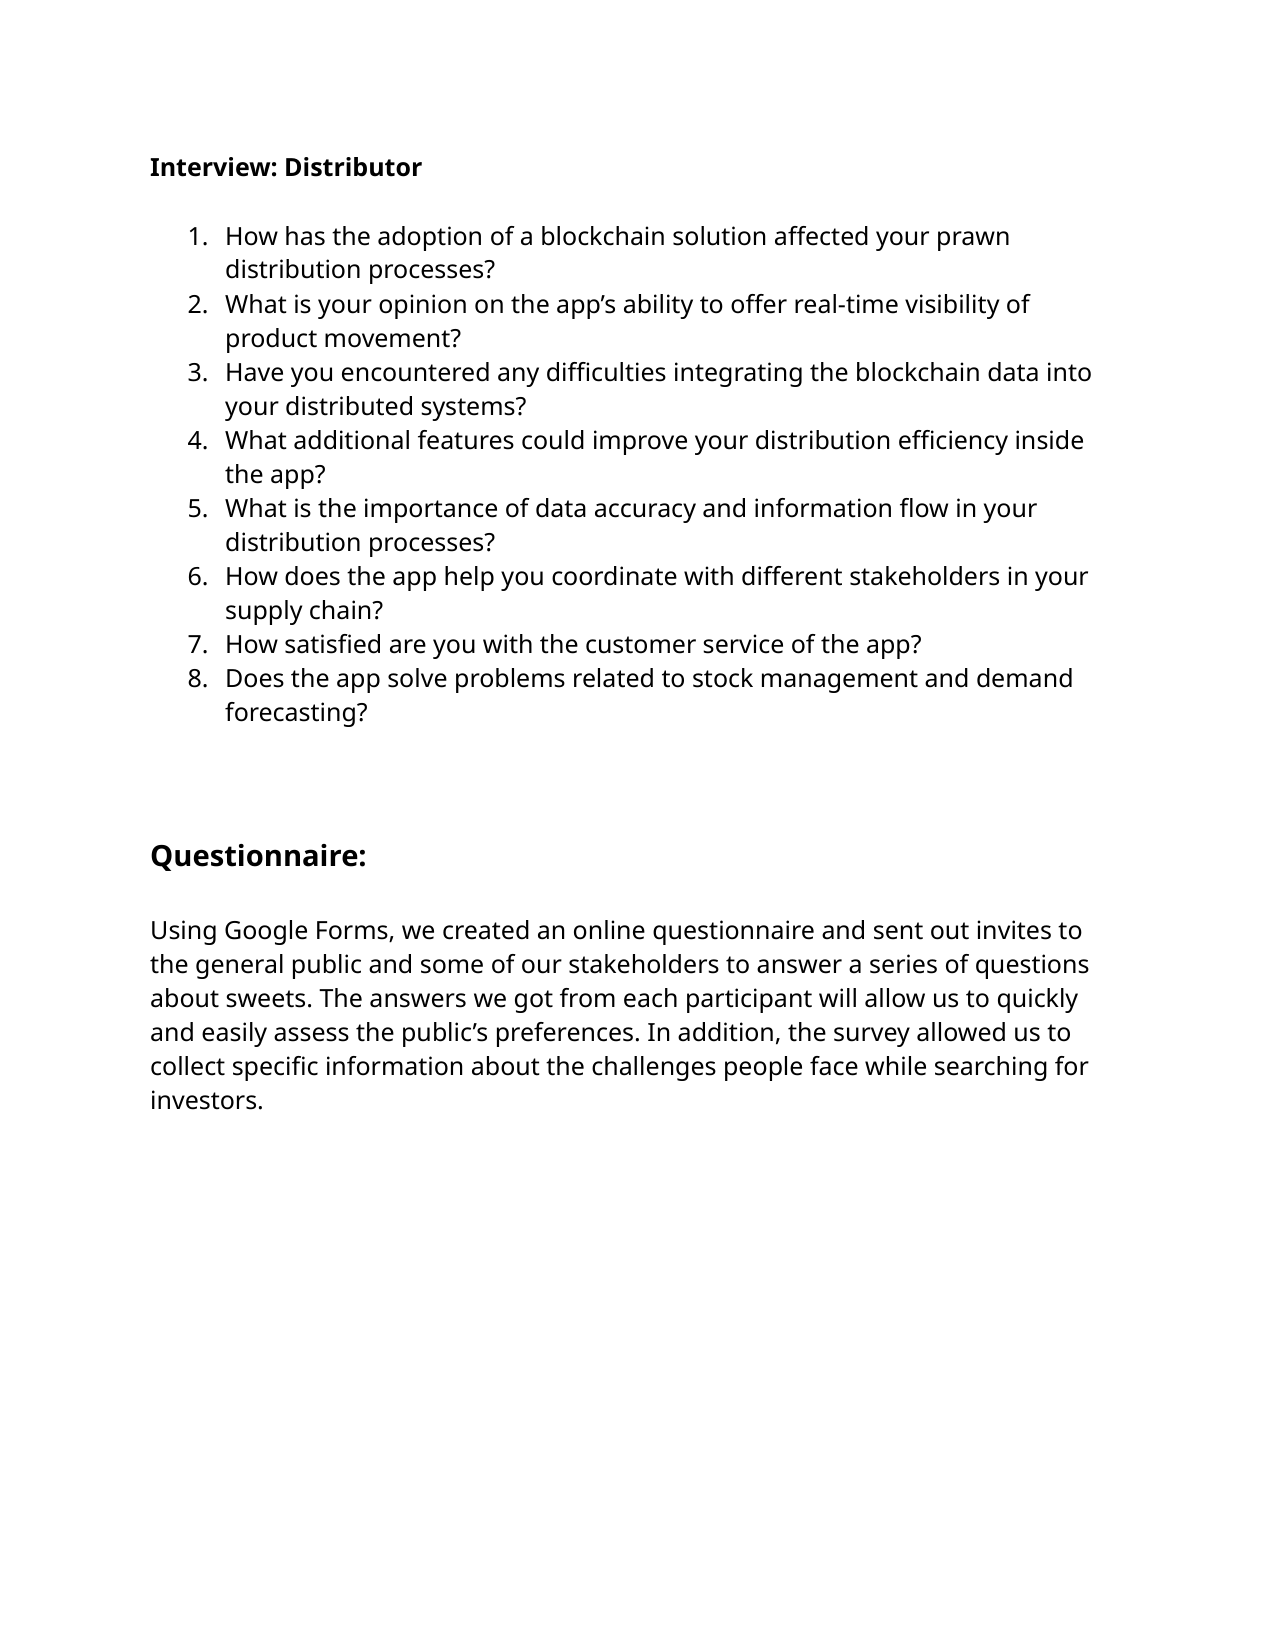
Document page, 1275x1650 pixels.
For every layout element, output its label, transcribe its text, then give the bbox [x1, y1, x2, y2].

list How has the adoption of a blockchain solution affected your prawn distribution processes? [187, 218, 1125, 286]
text Using Google Forms, we created an online questionnaire and sent out invites to the general public and some of our stakeholders to answer a series of questions about sweets. The answers we got from each participant will allow us to quickly and easily assess the public’s preferences. In addition, the survey allowed us to collect specific information about the challenges people face while searching for investors. [150, 912, 1125, 1117]
list What is the importance of data accuracy and information flow in your distribution processes? [187, 491, 1125, 559]
list What additional features could improve your distribution efficiency inside the app? [187, 422, 1125, 491]
list How does the app help you coordinate with different stakeholders in your supply chain? [187, 559, 1125, 627]
list Have you encountered any difficulties integrating the blockchain data into your distributed systems? [187, 354, 1125, 422]
list How satisfied are you with the customer service of the app? [187, 627, 1125, 661]
subtitle Questionnaire: [150, 835, 1125, 875]
text Interview: Distributor [150, 150, 1125, 184]
list What is your opinion on the app’s ability to offer real-time visibility of product movement? [187, 286, 1125, 354]
list Does the app solve problems related to stock management and demand forecasting? [187, 661, 1125, 729]
